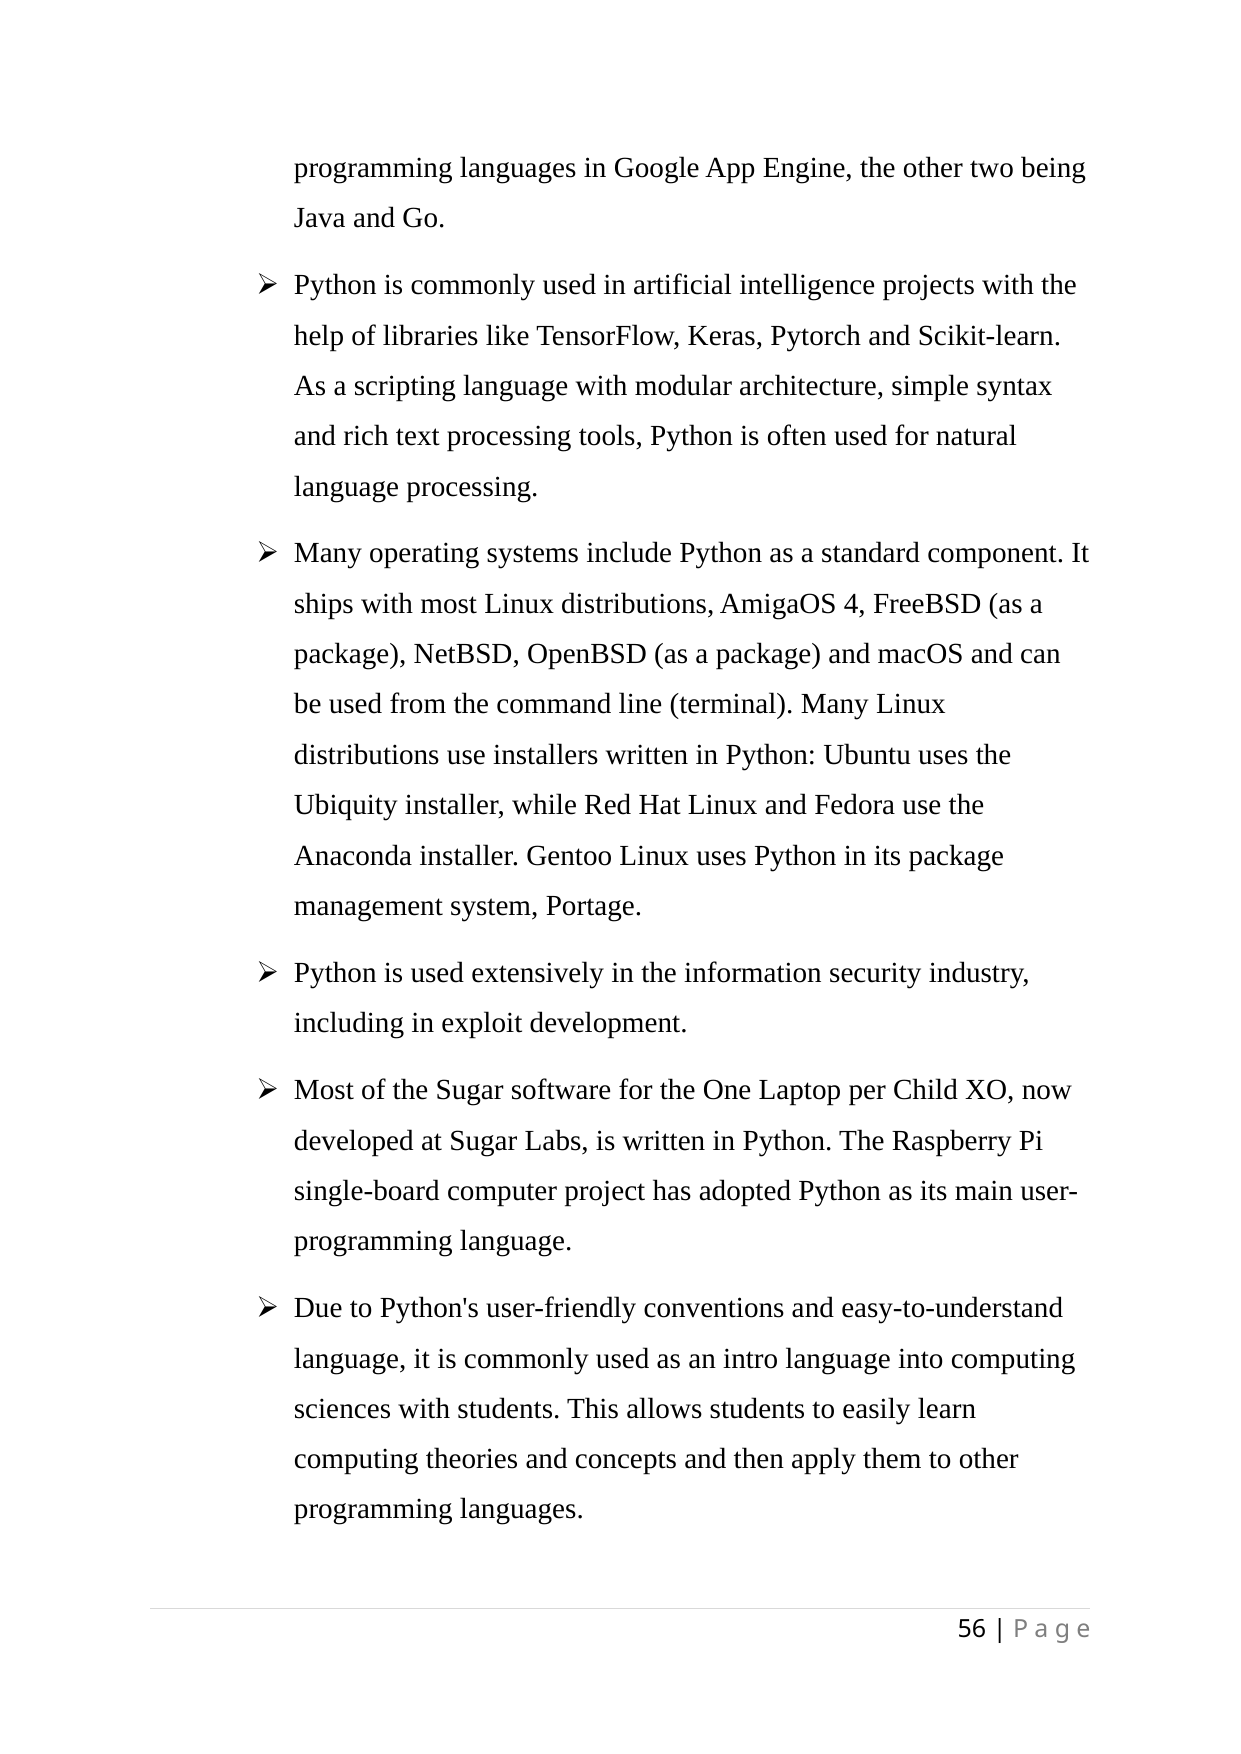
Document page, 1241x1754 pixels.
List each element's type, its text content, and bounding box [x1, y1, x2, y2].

list Most of the Sugar software for the One Laptop per Child XO, now developed at Sugar Labs, is written in Python. The Raspberry Pi single-board computer project has adopted Python as its main user-programming language. [256, 1072, 1090, 1257]
list Python is commonly used in artificial intelligence projects with the help of libraries like TensorFlow, Keras, Pytorch and Scikit-learn. As a scripting language with modular architecture, simple syntax and rich text processing tools, Python is often used for natural language processing. [256, 267, 1090, 502]
list Python is used extensively in the information security industry, including in exploit development. [256, 955, 1090, 1039]
list Many operating systems include Python as a standard component. It ships with most Linux distributions, AmigaOS 4, FreeBSD (as a package), NetBSD, OpenBSD (as a package) and macOS and can be used from the command line (terminal). Many Linux distributions use installers written in Python: Ubuntu uses the Ubiquity installer, while Red Hat Linux and Fedora use the Anaconda installer. Gentoo Linux uses Python in its package management system, Portage. [256, 536, 1090, 921]
list Due to Python's user-friendly conventions and easy-to-understand language, it is commonly used as an intro language into computing sciences with students. This allows students to easily learn computing theories and concepts and then apply them to other programming languages. [256, 1290, 1090, 1525]
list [256, 150, 1090, 234]
